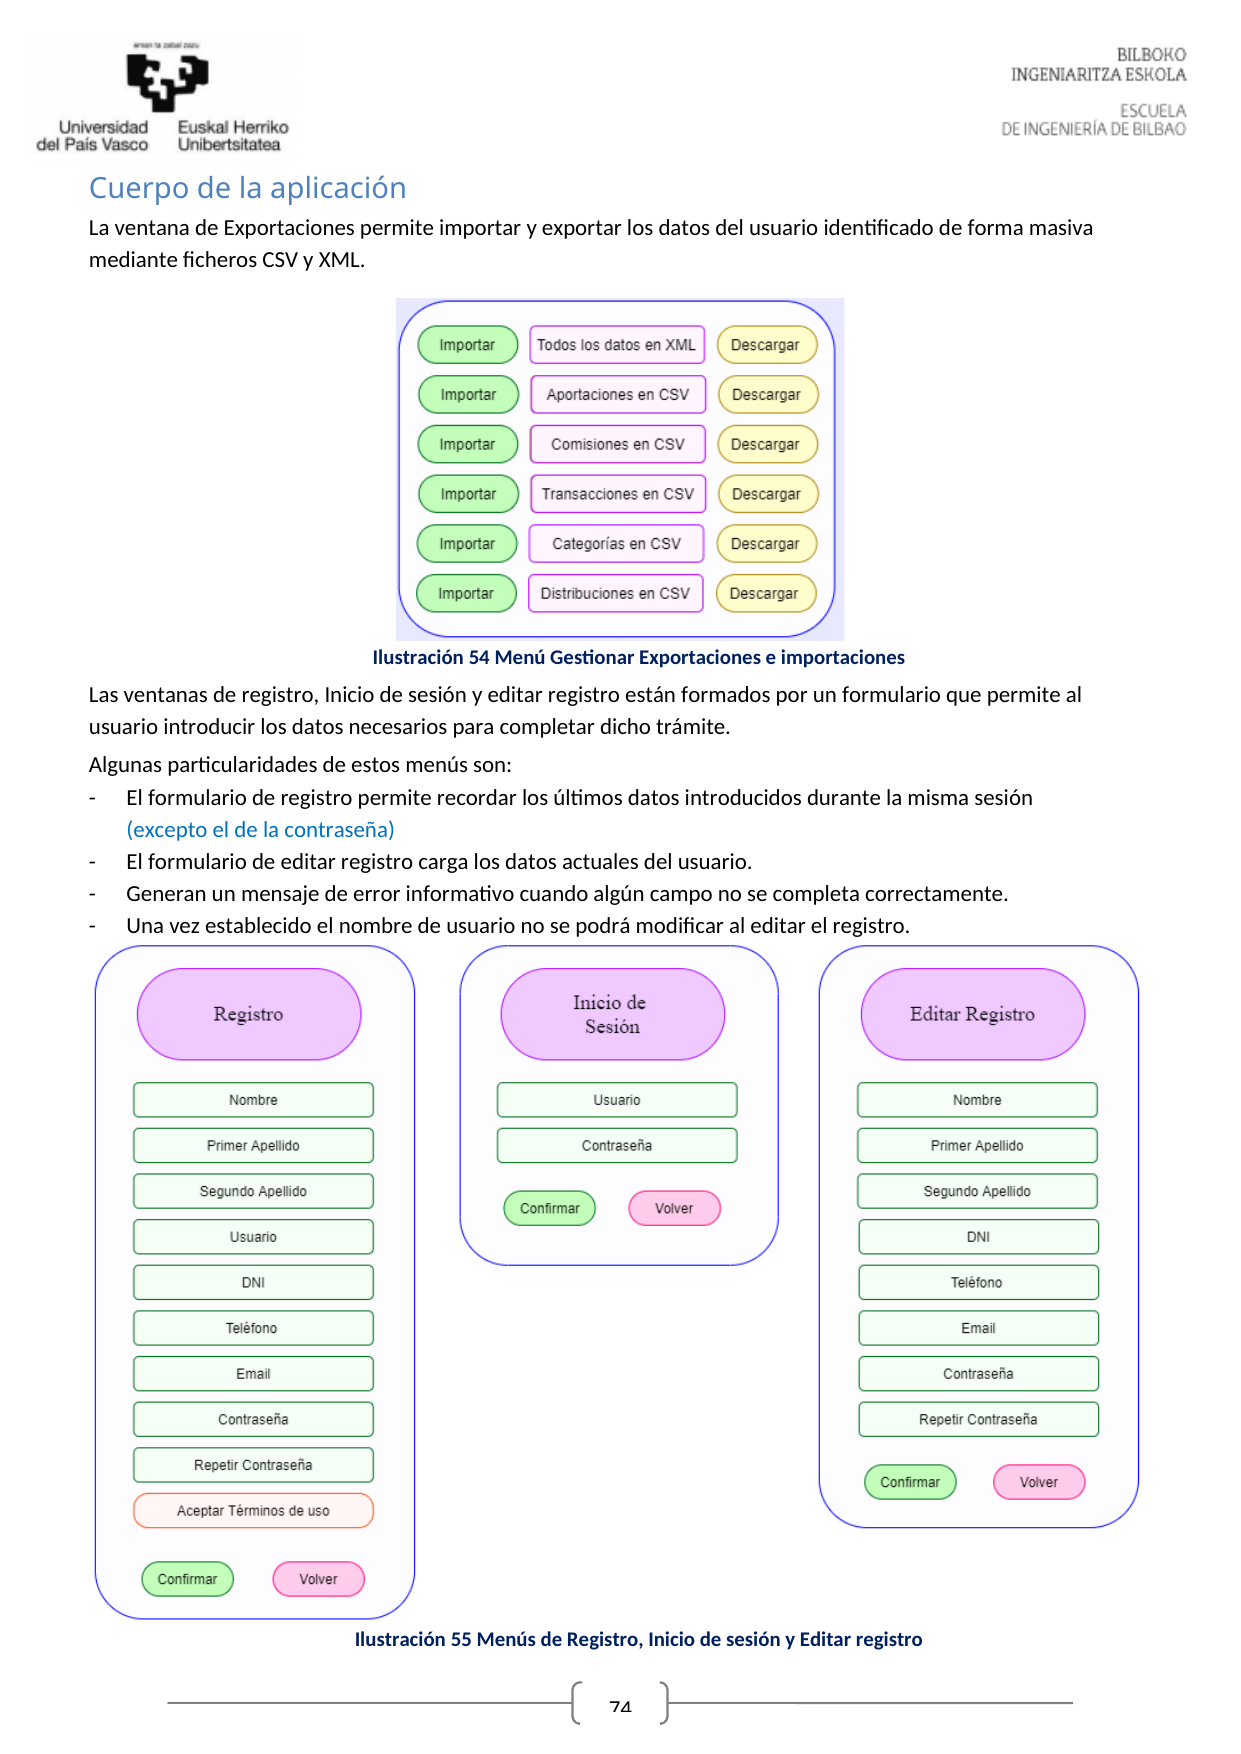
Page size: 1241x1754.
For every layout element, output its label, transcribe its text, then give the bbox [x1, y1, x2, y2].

list Una vez establecido el nombre de usuario no se podrá modificar al editar el registro. [89, 912, 1152, 939]
list El formulario de editar registro carga los datos actuales del usuario. [89, 847, 1152, 875]
subtitle Cuerpo de la aplicación [89, 102, 1152, 207]
list (excepto el de la contraseña) [126, 815, 1152, 843]
text Ilustración 55 Menús de Registro, Inicio de sesión y Editar registro [126, 1627, 1152, 1652]
text Las ventanas de registro, Inicio de sesión y editar registro están formados por un formulario que permite al usuario introducir los datos necesarios para completar dicho trámite. [89, 680, 1152, 740]
text La ventana de Exportaciones permite importar y exportar los datos del usuario identificado de forma masiva mediante ficheros CSV y XML. [89, 213, 1152, 273]
text Ilustración 54 Menú Gestionar Exportaciones e importaciones [126, 644, 1152, 669]
text Algunas particularidades de estos menús son: [89, 751, 1152, 779]
list Generan un mensaje de error informativo cuando algún campo no se completa correctamente. [89, 879, 1152, 907]
picture [29, 25, 1213, 162]
picture [88, 943, 1146, 1623]
picture [396, 298, 845, 641]
list El formulario de registro permite recordar los últimos datos introducidos durante la misma sesión [89, 783, 1152, 811]
